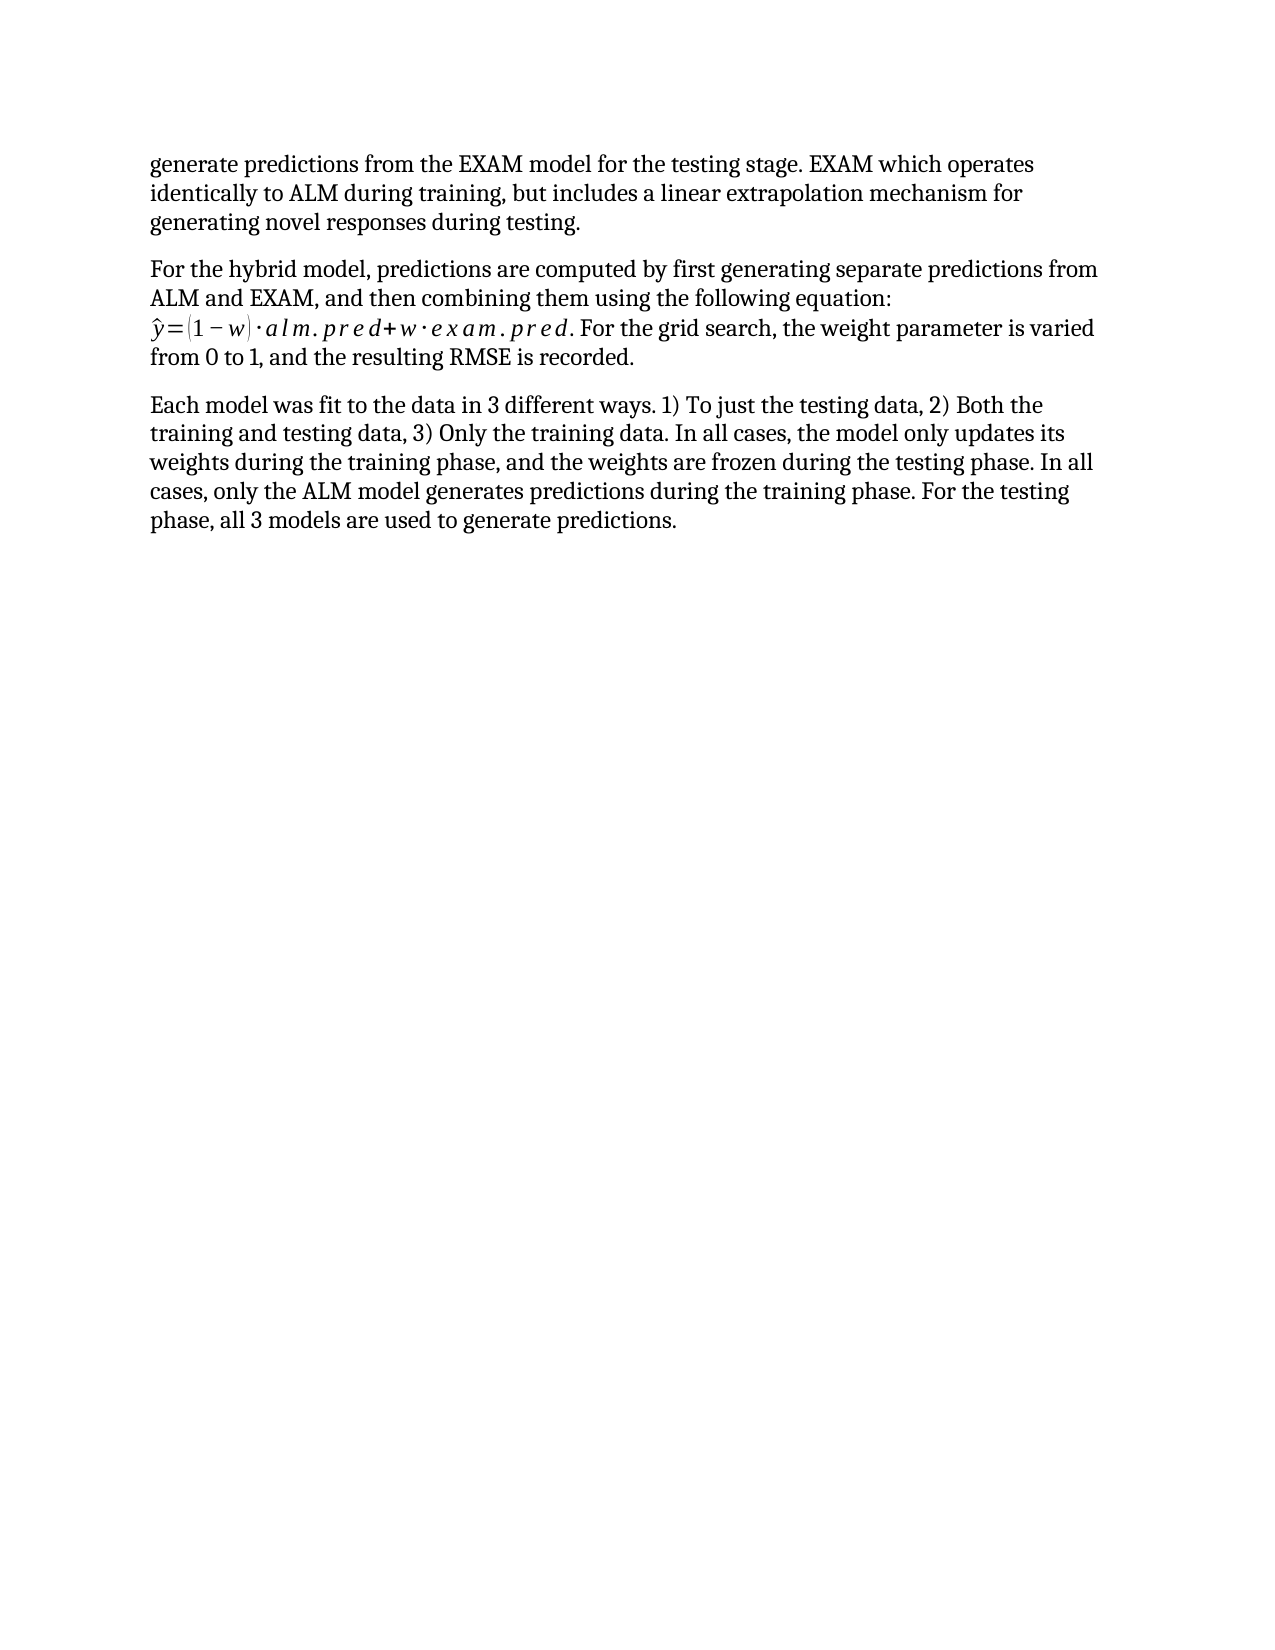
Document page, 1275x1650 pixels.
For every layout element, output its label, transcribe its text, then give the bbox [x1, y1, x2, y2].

text Each model was fit to the data in 3 different ways. 1) To just the testing data, 2) Both the training and testing data, 3) Only the training data. In all cases, the model only updates its weights during the training phase, and the weights are frozen during the testing phase. In all cases, only the ALM model generates predictions during the training phase. For the testing phase, all 3 models are used to generate predictions. [150, 391, 1125, 534]
text For the hybrid model, predictions are computed by first generating separate predictions from ALM and EXAM, and then combining them using the following equation: . For the grid search, the weight parameter is varied from 0 to 1, and the resulting RMSE is recorded. [150, 255, 1125, 372]
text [150, 150, 1125, 236]
